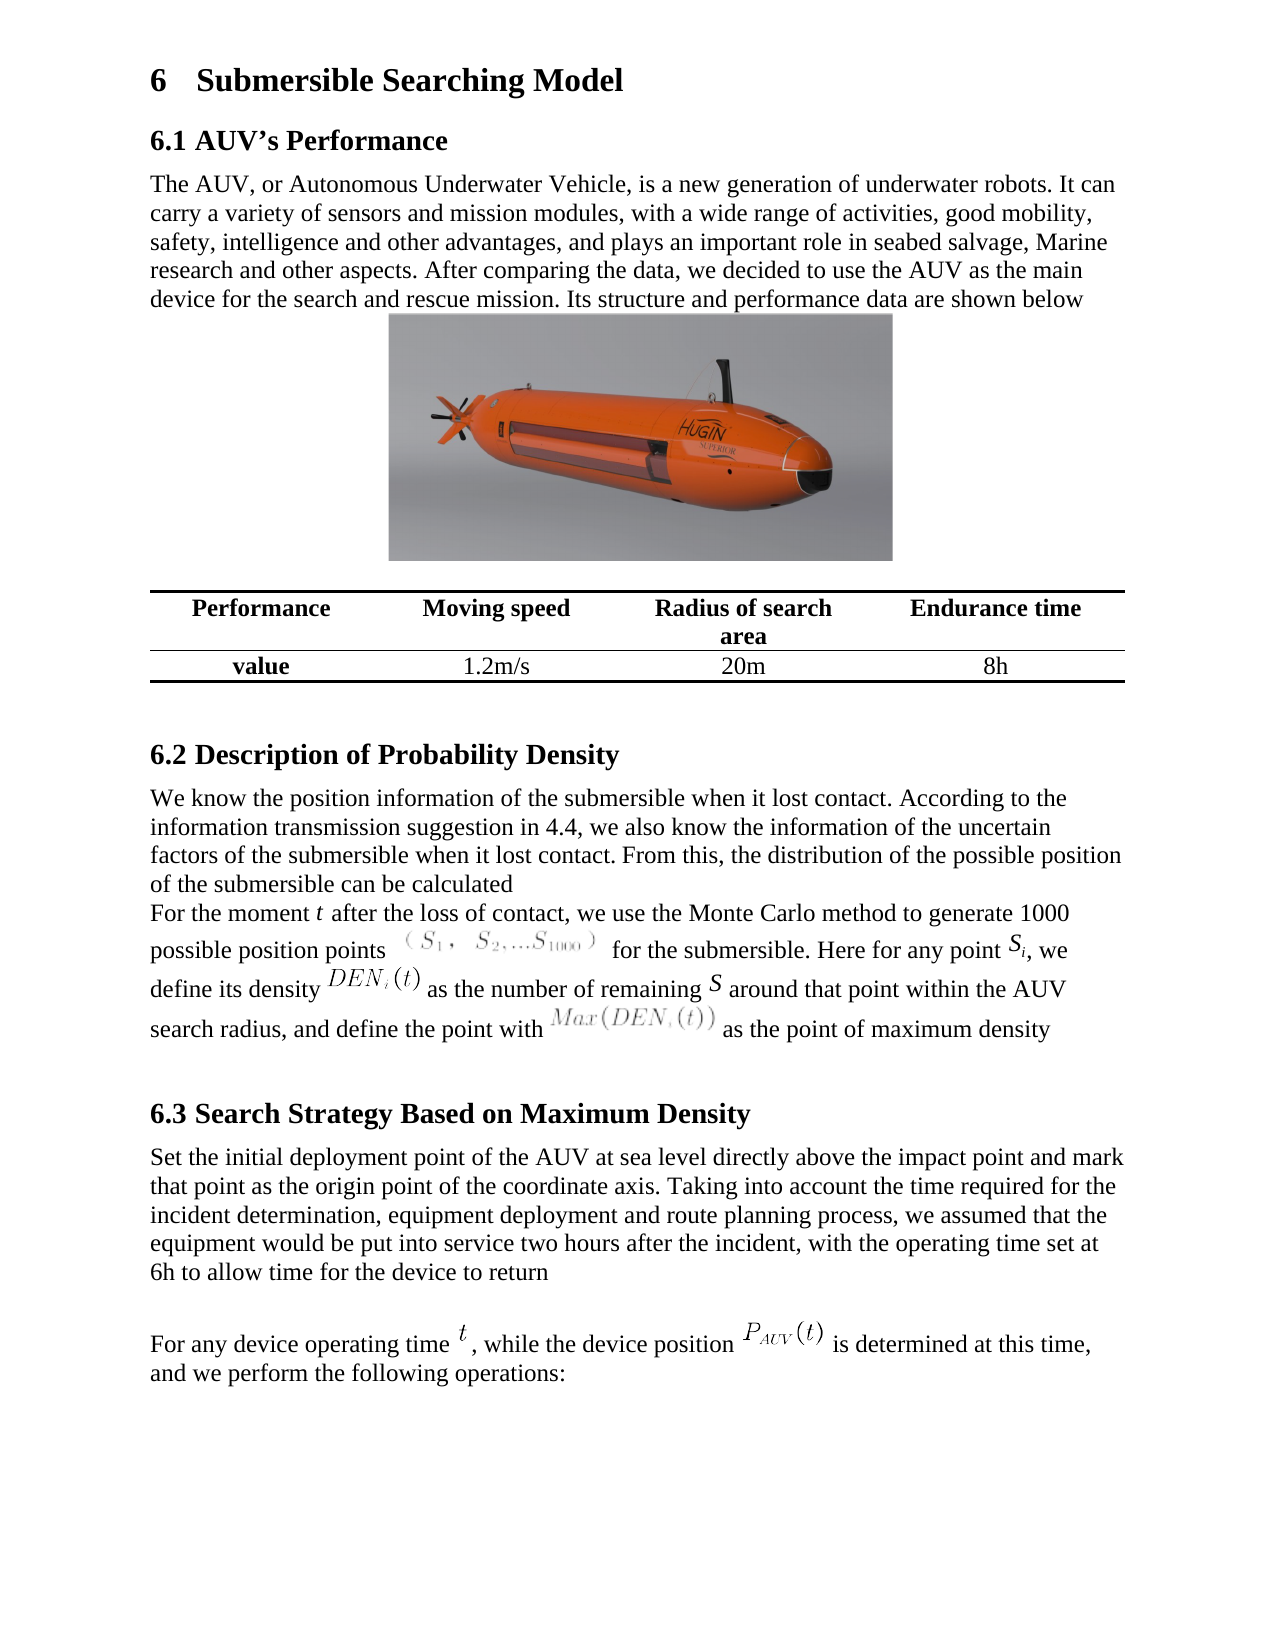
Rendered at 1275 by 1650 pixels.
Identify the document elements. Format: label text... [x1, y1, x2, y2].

list Search Strategy Based on Maximum Density [150, 1096, 1125, 1130]
table_cell value [150, 651, 372, 680]
text We know the position information of the submersible when it lost contact. According to the information transmission suggestion in 4.4, we also know the information of the uncertain factors of the submersible when it lost contact. From this, the distribution of the possible position of the submersible can be calculated [150, 783, 1125, 898]
table_cell 8h [866, 651, 1125, 680]
list AUV’s Performance [150, 123, 1125, 157]
table_header Performance [150, 593, 372, 650]
table_header Endurance time [866, 593, 1125, 650]
table_header Radius of search area [621, 593, 866, 650]
table_cell 1.2m/s [372, 651, 621, 680]
list Submersible Searching Model [150, 60, 1125, 98]
text Set the initial deployment point of the AUV at sea level directly above the impact point and mark that point as the origin point of the coordinate axis. Taking into account the time required for the incident determination, equipment deployment and route planning process, we assumed that the equipment would be put into service two hours after the incident, with the operating time set at 6h to allow time for the device to return [150, 1142, 1125, 1286]
picture [388, 313, 893, 561]
text For any device operating time , while the device position is determined at this time, and we perform the following operations: [150, 1315, 1125, 1387]
text For the moment after the loss of contact, we use the Monte Carlo method to generate 1000 possible position points for the submersible. Here for any point , we define its density as the number of remaining around that point within the AUV search radius, and define the point with as the point of maximum density [150, 898, 1125, 1042]
table_cell 20m [621, 651, 866, 680]
list Description of Probability Density [150, 737, 1125, 770]
text The AUV, or Autonomous Underwater Vehicle, is a new generation of underwater robots. It can carry a variety of sensors and mission modules, with a wide range of activities, good mobility, safety, intelligence and other advantages, and plays an important role in seabed salvage, Marine research and other aspects. After comparing the data, we decided to use the AUV as the main device for the search and rescue mission. Its structure and performance data are shown below [150, 169, 1125, 313]
table_header Moving speed [372, 593, 621, 650]
